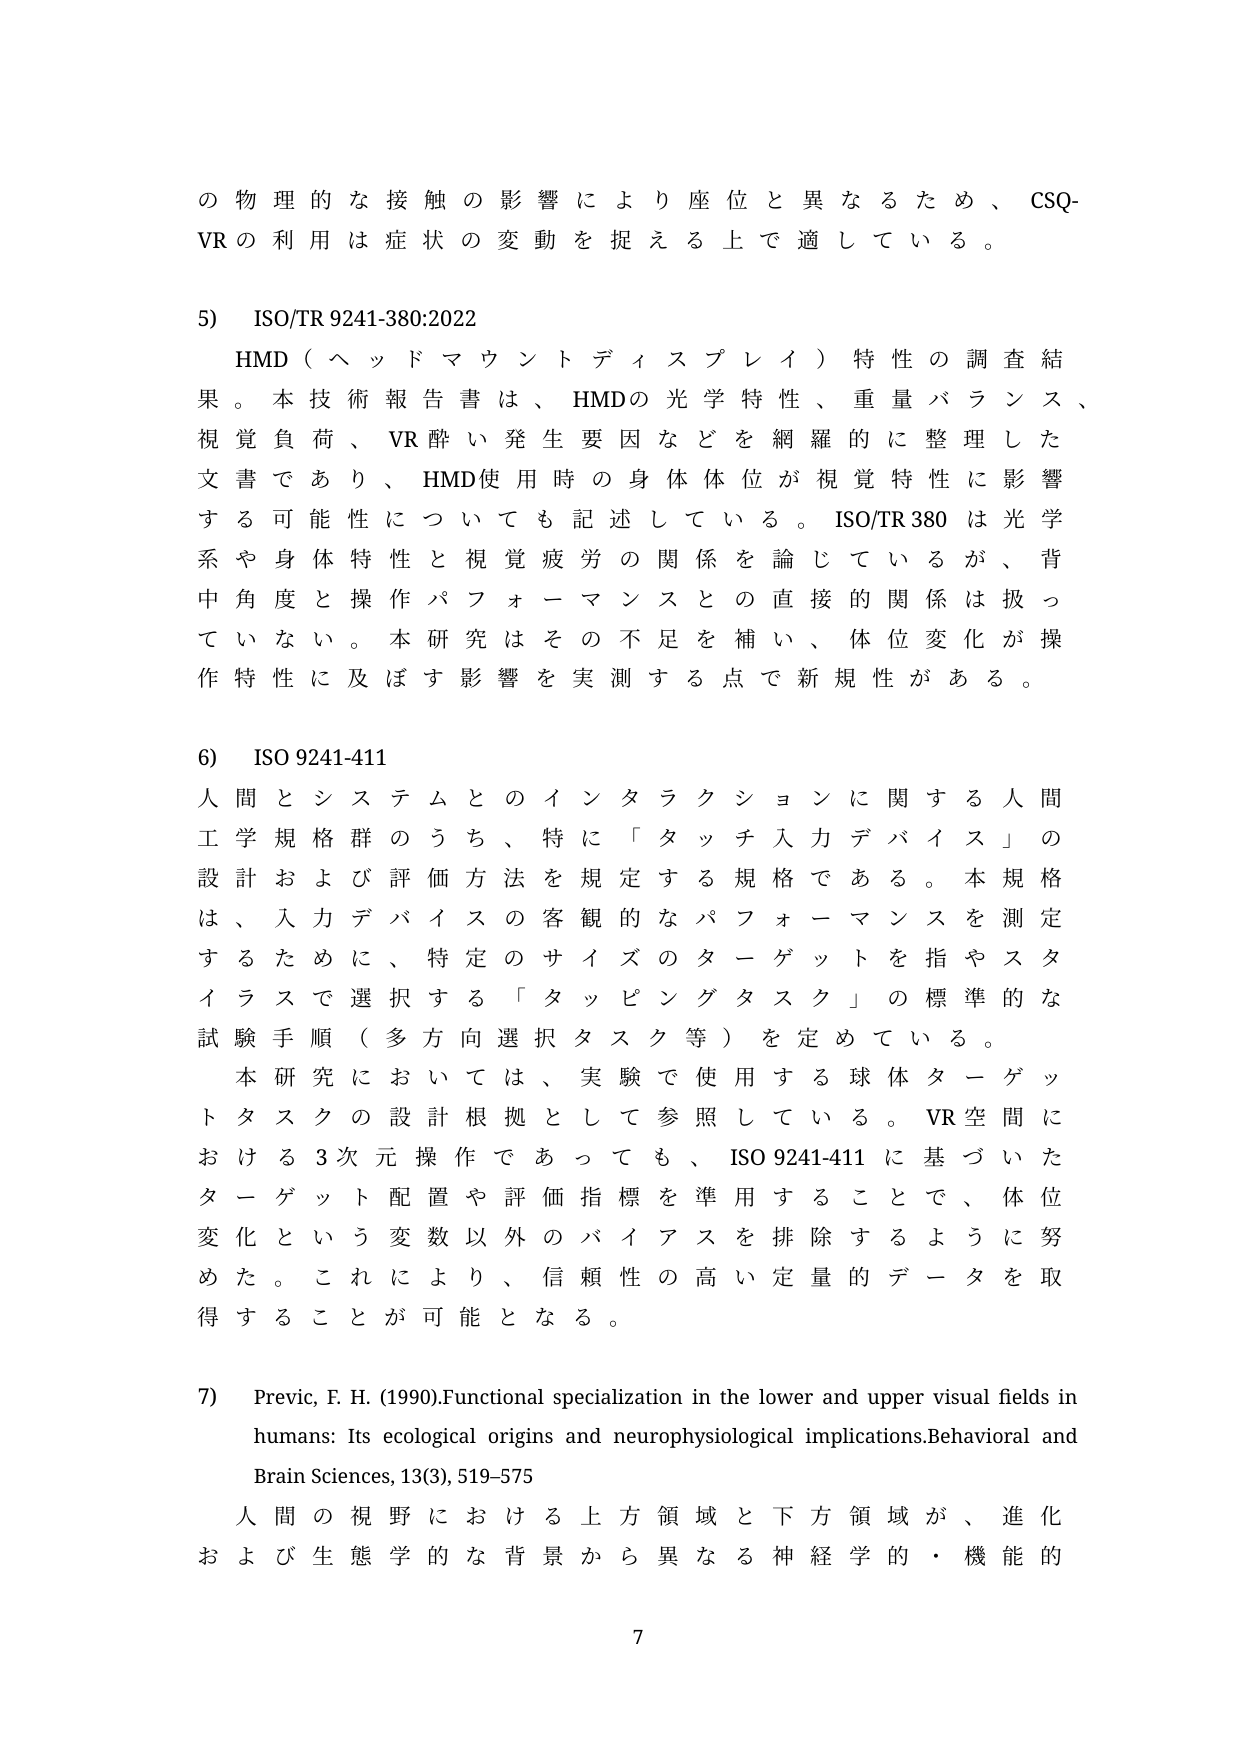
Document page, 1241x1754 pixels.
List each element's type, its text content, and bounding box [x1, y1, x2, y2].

list ISO 9241-411 [197, 737, 1078, 777]
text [197, 179, 1078, 258]
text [197, 1495, 1078, 1575]
text 人間とシステムとのインタラクションに関する人間工学規格群のうち、特に「タッチ入力デバイス」の設計および評価方法を規定する規格である。本規格は、入力デバイスの客観的なパフォーマンスを測定するために、特定のサイズのターゲットを指やスタイラスで選択する「タッピングタスク」の標準的な試験手順（多方向選択タスク等）を定めている。 [197, 777, 1078, 1056]
text 本研究においては、実験で使用する球体ターゲットタスクの設計根拠として参照している。VR空間における3次元操作であっても、ISO 9241-411に基づいたターゲット配置や評価指標を準用することで、体位変化という変数以外のバイアスを排除するように努めた。これにより、信頼性の高い定量的データを取得することが可能となる。 [197, 1056, 1078, 1336]
text HMD（ヘッドマウントディスプレイ）特性の調査結果。本技術報告書は、HMDの光学特性、重量バランス、視覚負荷、VR 酔い発生要因などを網羅的に整理した文書であり、HMD使用時の身体体位が視覚特性に影響する可能性についても記述している。ISO/TR 380は光学系や身体特性と視覚疲労の関係を論じているが、背中角度と操作パフォーマンスとの直接的関係は扱っていない。本研究はその不足を補い、体位変化が操作特性に及ぼす影響を実測する点で新規性がある。 [197, 338, 1078, 697]
list Previc, F. H. (1990).Functional specialization in the lower and upper visual fields in humans: Its ecological origins and neurophysiological implications.Behavioral and Brain Sciences, 13(3), 519–575 [197, 1376, 1078, 1495]
list ISO/TR 9241-380:2022 [197, 298, 1078, 338]
